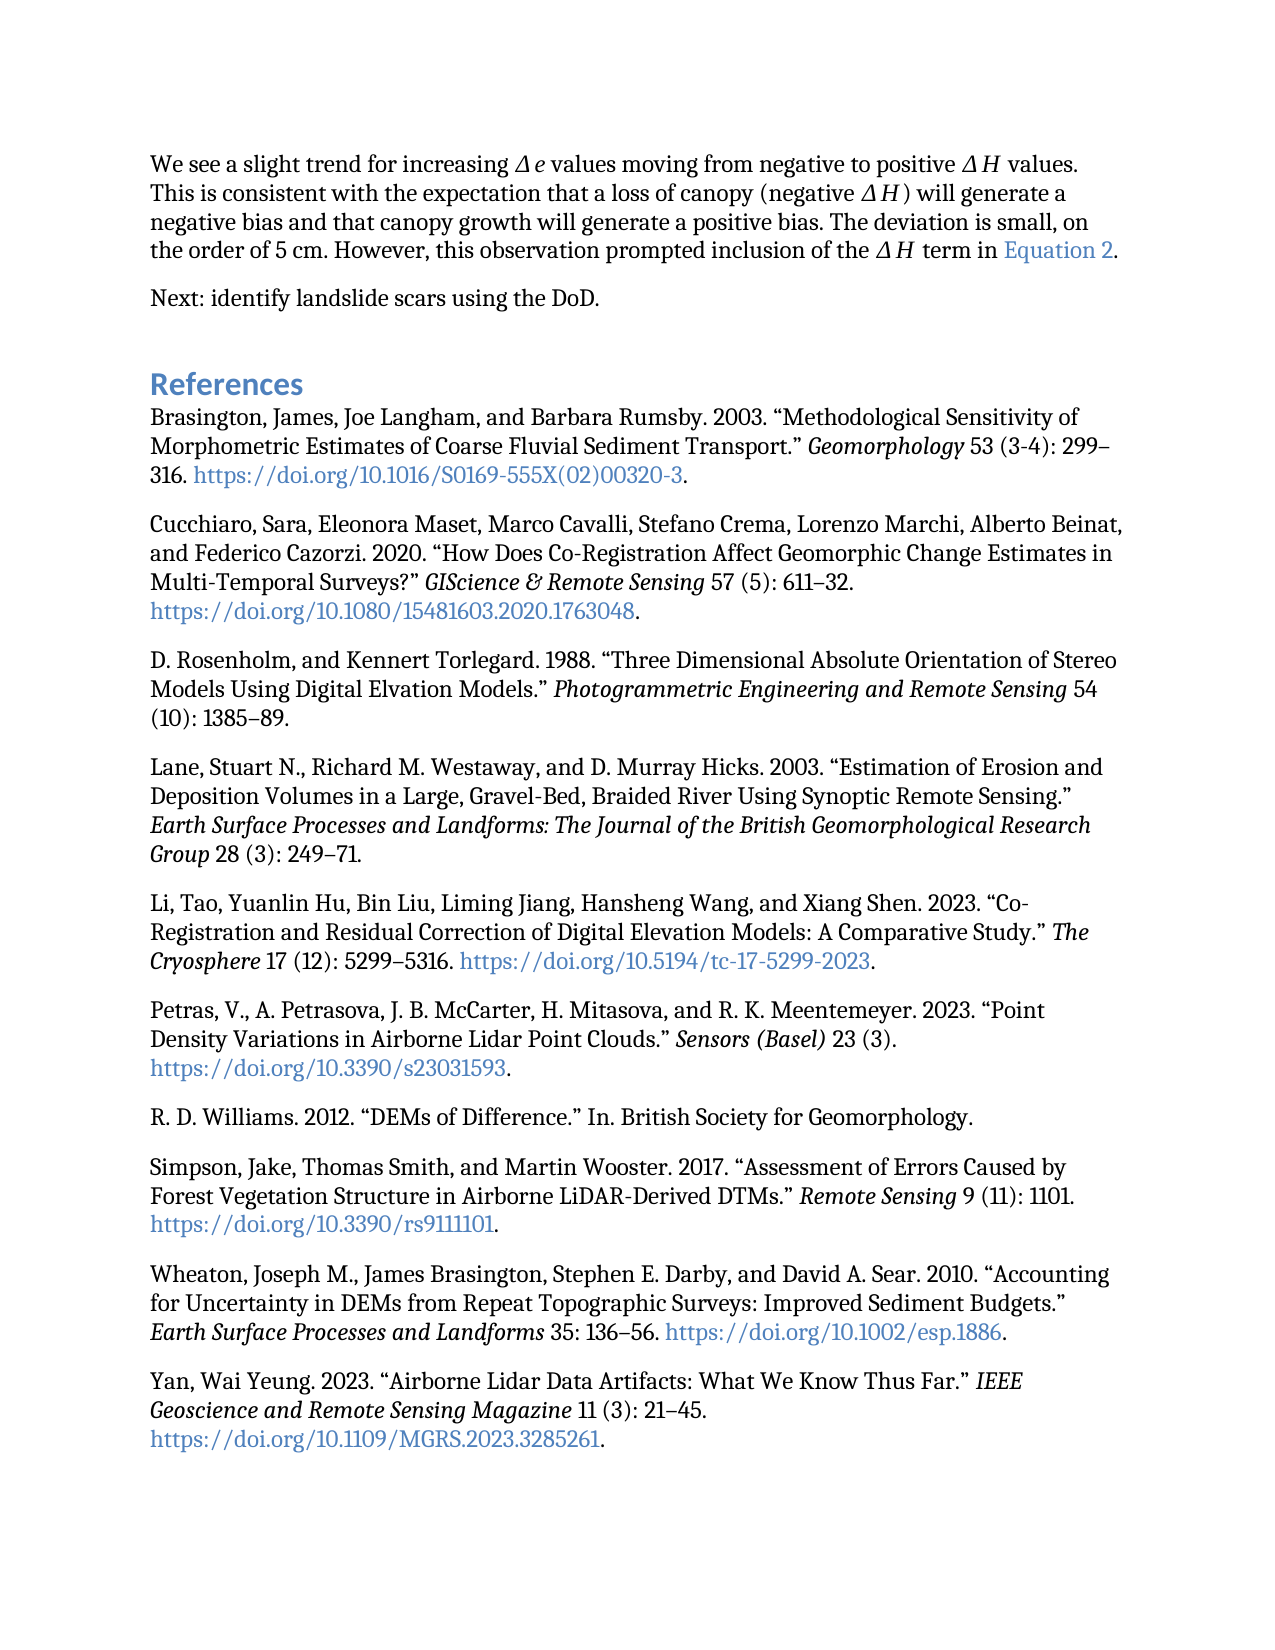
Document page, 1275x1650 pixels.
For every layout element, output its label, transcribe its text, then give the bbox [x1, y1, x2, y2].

text Petras, V., A. Petrasova, J. B. McCarter, H. Mitasova, and R. K. Meentemeyer. 2023. “Point Density Variations in Airborne Lidar Point Clouds.” Sensors (Basel) 23 (3). https://doi.org/10.3390/s23031593. [150, 996, 1125, 1082]
text We see a slight trend for increasing values moving from negative to positive values. This is consistent with the expectation that a loss of canopy (negative ) will generate a negative bias and that canopy growth will generate a positive bias. The deviation is small, on the order of 5 cm. However, this observation prompted inclusion of the term in Equation 2. [150, 150, 1125, 265]
text Next: identify landslide scars using the DoD. [150, 284, 1125, 312]
text Yan, Wai Yeung. 2023. “Airborne Lidar Data Artifacts: What We Know Thus Far.” IEEE Geoscience and Remote Sensing Magazine 11 (3): 21–45. https://doi.org/10.1109/MGRS.2023.3285261. [150, 1367, 1125, 1453]
text Lane, Stuart N., Richard M. Westaway, and D. Murray Hicks. 2003. “Estimation of Erosion and Deposition Volumes in a Large, Gravel-Bed, Braided River Using Synoptic Remote Sensing.” Earth Surface Processes and Landforms: The Journal of the British Geomorphological Research Group 28 (3): 249–71. [150, 753, 1125, 868]
text R. D. Williams. 2012. “DEMs of Difference.” In. British Society for Geomorphology. [150, 1103, 1125, 1132]
subtitle References [150, 362, 1125, 403]
text Wheaton, Joseph M., James Brasington, Stephen E. Darby, and David A. Sear. 2010. “Accounting for Uncertainty in DEMs from Repeat Topographic Surveys: Improved Sediment Budgets.” Earth Surface Processes and Landforms 35: 136–56. https://doi.org/10.1002/esp.1886. [150, 1260, 1125, 1346]
text Brasington, James, Joe Langham, and Barbara Rumsby. 2003. “Methodological Sensitivity of Morphometric Estimates of Coarse Fluvial Sediment Transport.” Geomorphology 53 (3-4): 299–316. https://doi.org/10.1016/S0169-555X(02)00320-3. [150, 403, 1125, 489]
text D. Rosenholm, and Kennert Torlegard. 1988. “Three Dimensional Absolute Orientation of Stereo Models Using Digital Elvation Models.” Photogrammetric Engineering and Remote Sensing 54 (10): 1385–89. [150, 646, 1125, 732]
text Simpson, Jake, Thomas Smith, and Martin Wooster. 2017. “Assessment of Errors Caused by Forest Vegetation Structure in Airborne LiDAR-Derived DTMs.” Remote Sensing 9 (11): 1101. https://doi.org/10.3390/rs9111101. [150, 1153, 1125, 1239]
text Li, Tao, Yuanlin Hu, Bin Liu, Liming Jiang, Hansheng Wang, and Xiang Shen. 2023. “Co-Registration and Residual Correction of Digital Elevation Models: A Comparative Study.” The Cryosphere 17 (12): 5299–5316. https://doi.org/10.5194/tc-17-5299-2023. [150, 889, 1125, 975]
text Cucchiaro, Sara, Eleonora Maset, Marco Cavalli, Stefano Crema, Lorenzo Marchi, Alberto Beinat, and Federico Cazorzi. 2020. “How Does Co-Registration Affect Geomorphic Change Estimates in Multi-Temporal Surveys?” GIScience & Remote Sensing 57 (5): 611–32. https://doi.org/10.1080/15481603.2020.1763048. [150, 510, 1125, 625]
